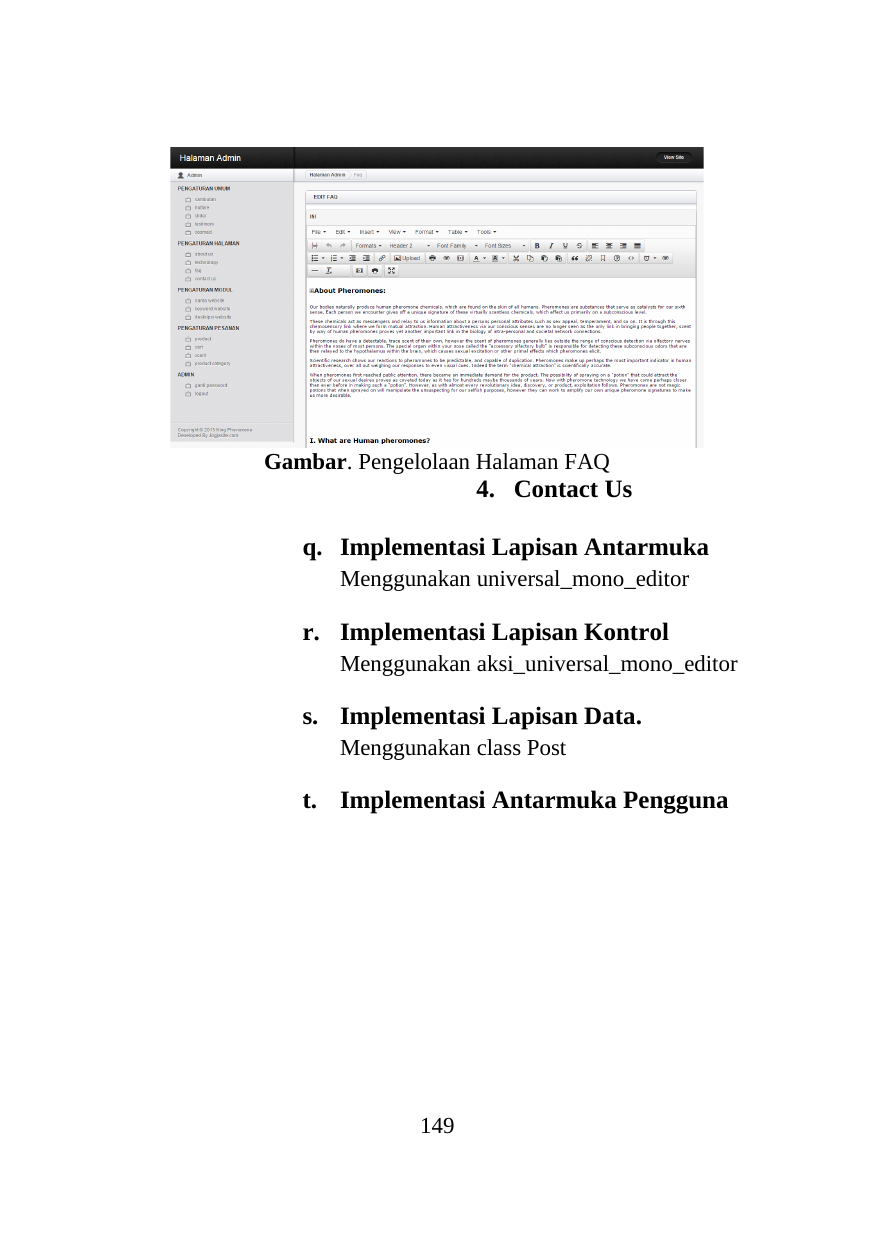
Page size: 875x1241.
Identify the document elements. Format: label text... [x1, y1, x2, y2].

picture [170, 147, 704, 448]
list Contact Us [476, 474, 756, 503]
text Menggunakan class Post [340, 734, 756, 760]
subtitle Implementasi Lapisan Kontrol [302, 617, 756, 645]
text Menggunakan aksi_universal_mono_editor [340, 649, 756, 676]
subtitle Implementasi Lapisan Antarmuka [302, 532, 756, 561]
text Gambar. Pengelolaan Halaman FAQ [118, 448, 756, 474]
subtitle Implementasi Antarmuka Pengguna [302, 785, 756, 814]
subtitle Implementasi Lapisan Data. [302, 701, 756, 730]
text Menggunakan universal_mono_editor [340, 565, 756, 592]
